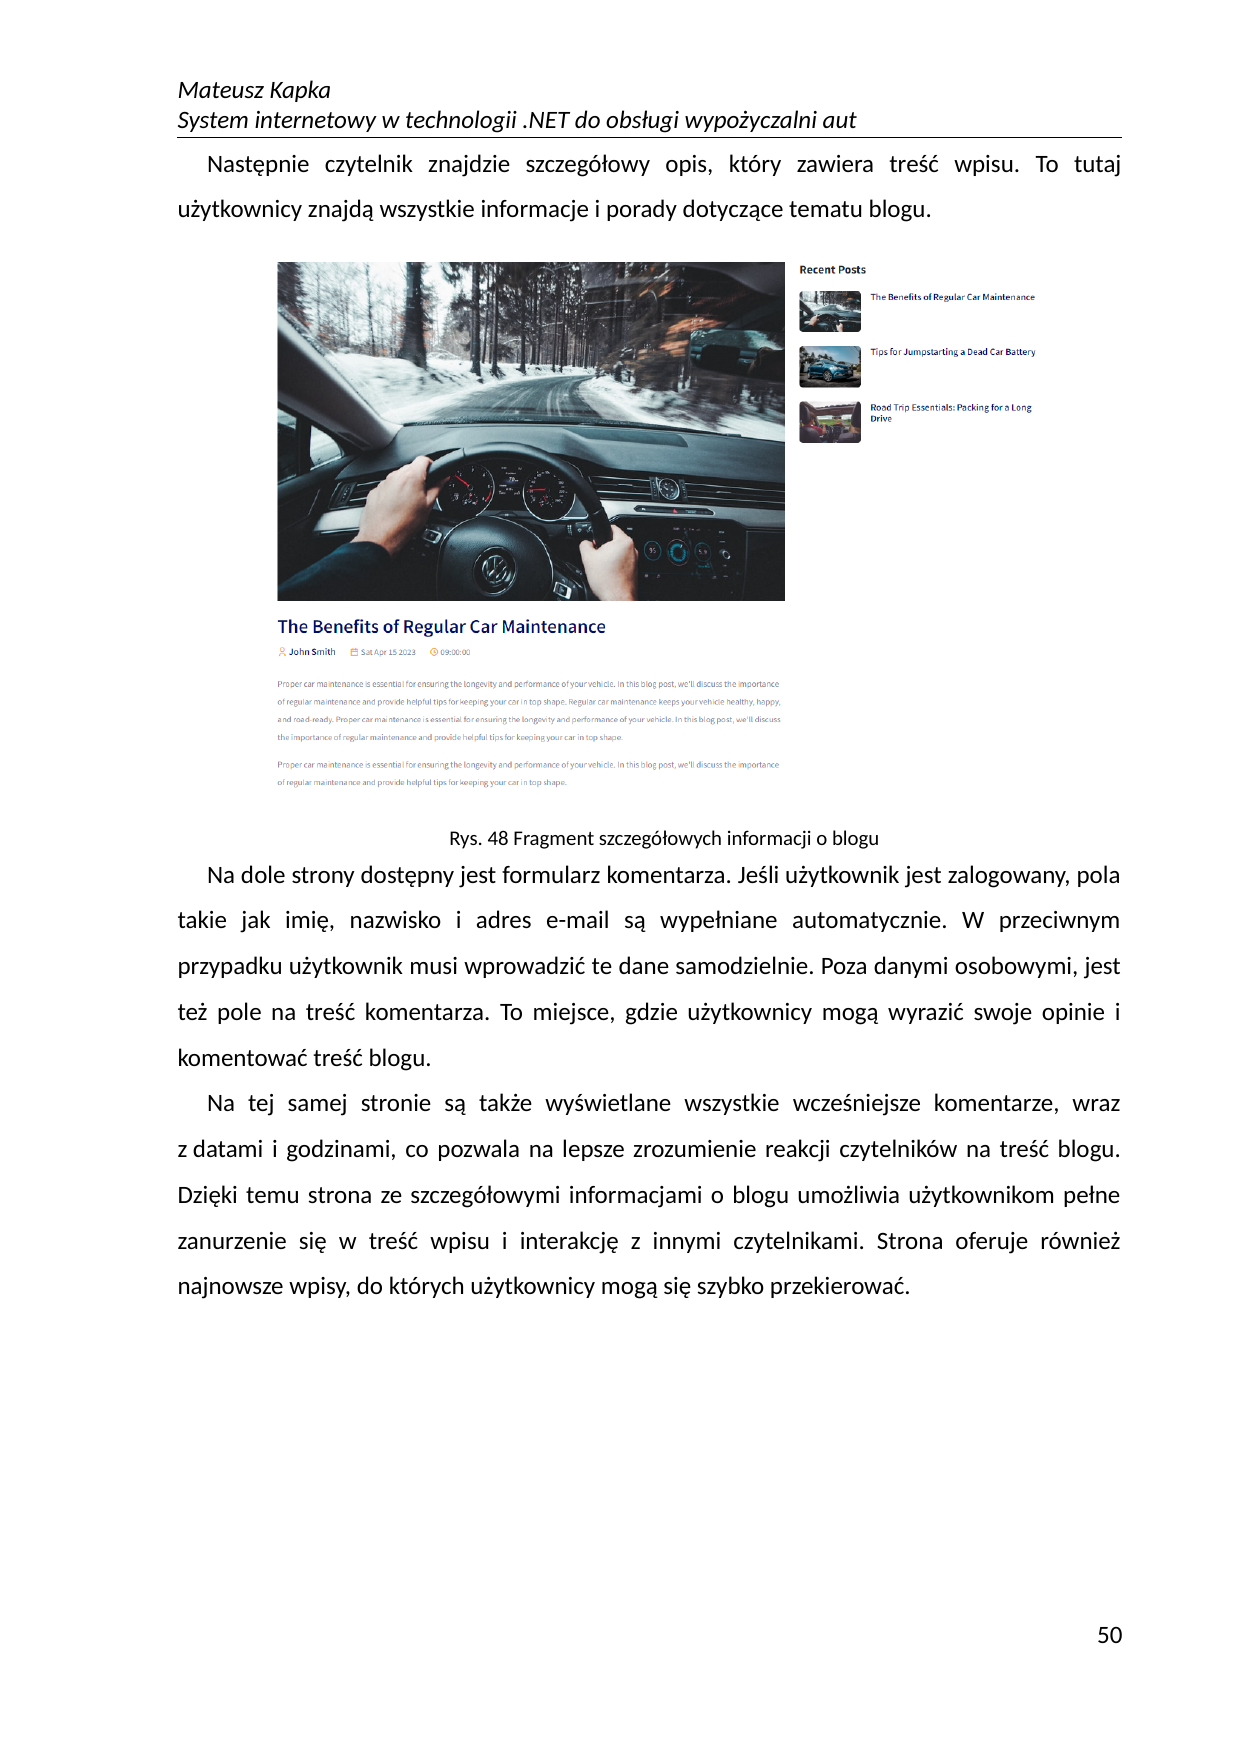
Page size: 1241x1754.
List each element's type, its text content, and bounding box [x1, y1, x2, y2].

text Na dole strony dostępny jest formularz komentarza. Jeśli użytkownik jest zalogowany, pola takie jak imię, nazwisko i adres e-mail są wypełniane automatycznie. W przeciwnym przypadku użytkownik musi wprowadzić te dane samodzielnie. Poza danymi osobowymi, jest też pole na treść komentarza. To miejsce, gdzie użytkownicy mogą wyrazić swoje opinie i komentować treść blogu. [177, 859, 1122, 1072]
text Na tej samej stronie są także wyświetlane wszystkie wcześniejsze komentarze, wraz z datami i godzinami, co pozwala na lepsze zrozumienie reakcji czytelników na treść blogu. Dzięki temu strona ze szczegółowymi informacjami o blogu umożliwia użytkownikom pełne zanurzenie się w treść wpisu i interakcję z innymi czytelnikami. Strona oferuje również najnowsze wpisy, do których użytkownicy mogą się szybko przekierować. [177, 1088, 1122, 1301]
text Następnie czytelnik znajdzie szczegółowy opis, który zawiera treść wpisu. To tutaj użytkownicy znajdą wszystkie informacje i porady dotyczące tematu blogu. [177, 148, 1122, 224]
text Rys. 48 Fragment szczegółowych informacji o blogu [177, 825, 1122, 851]
picture [246, 239, 1083, 802]
